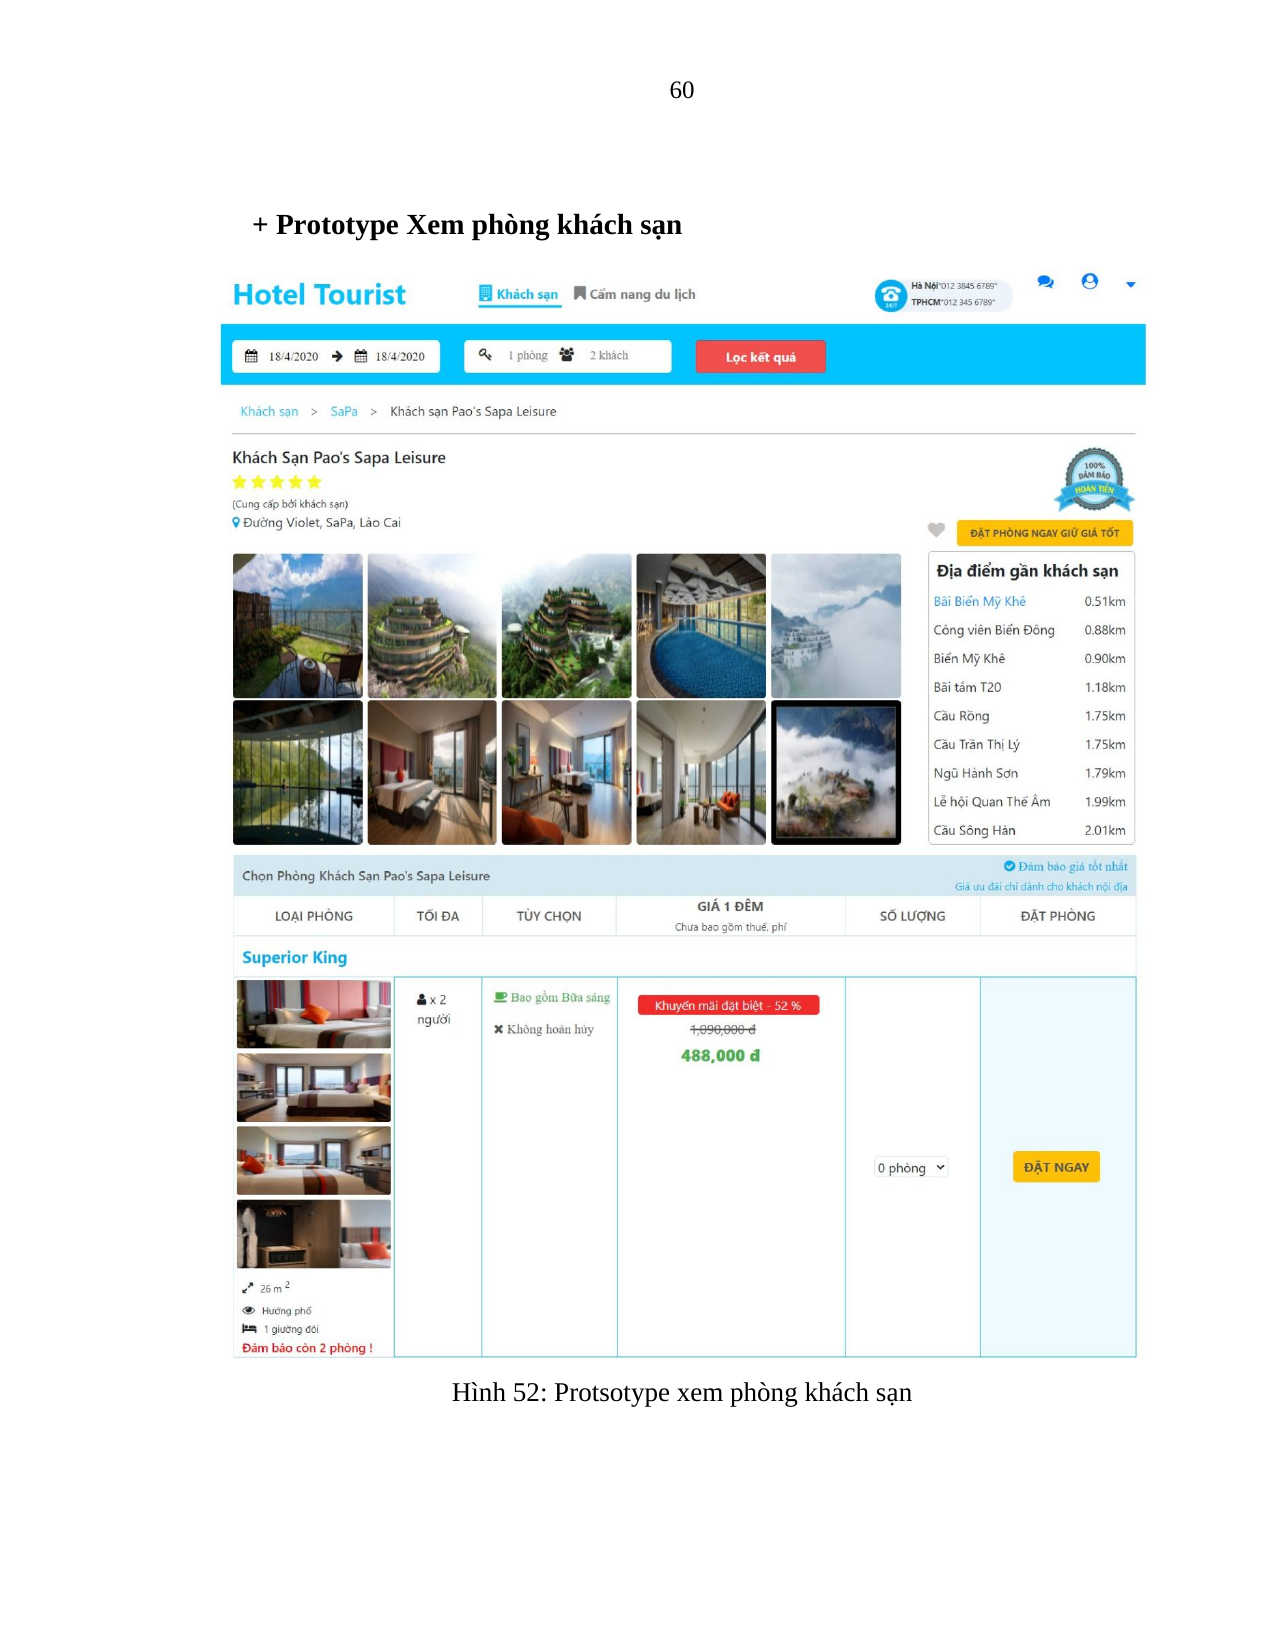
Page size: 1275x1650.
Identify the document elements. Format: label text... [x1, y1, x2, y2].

text Hình 52: Protsotype xem phòng khách sạn [207, 1376, 1157, 1407]
text + Prototype Xem phòng khách sạn [252, 207, 1157, 240]
picture [206, 257, 1155, 1359]
